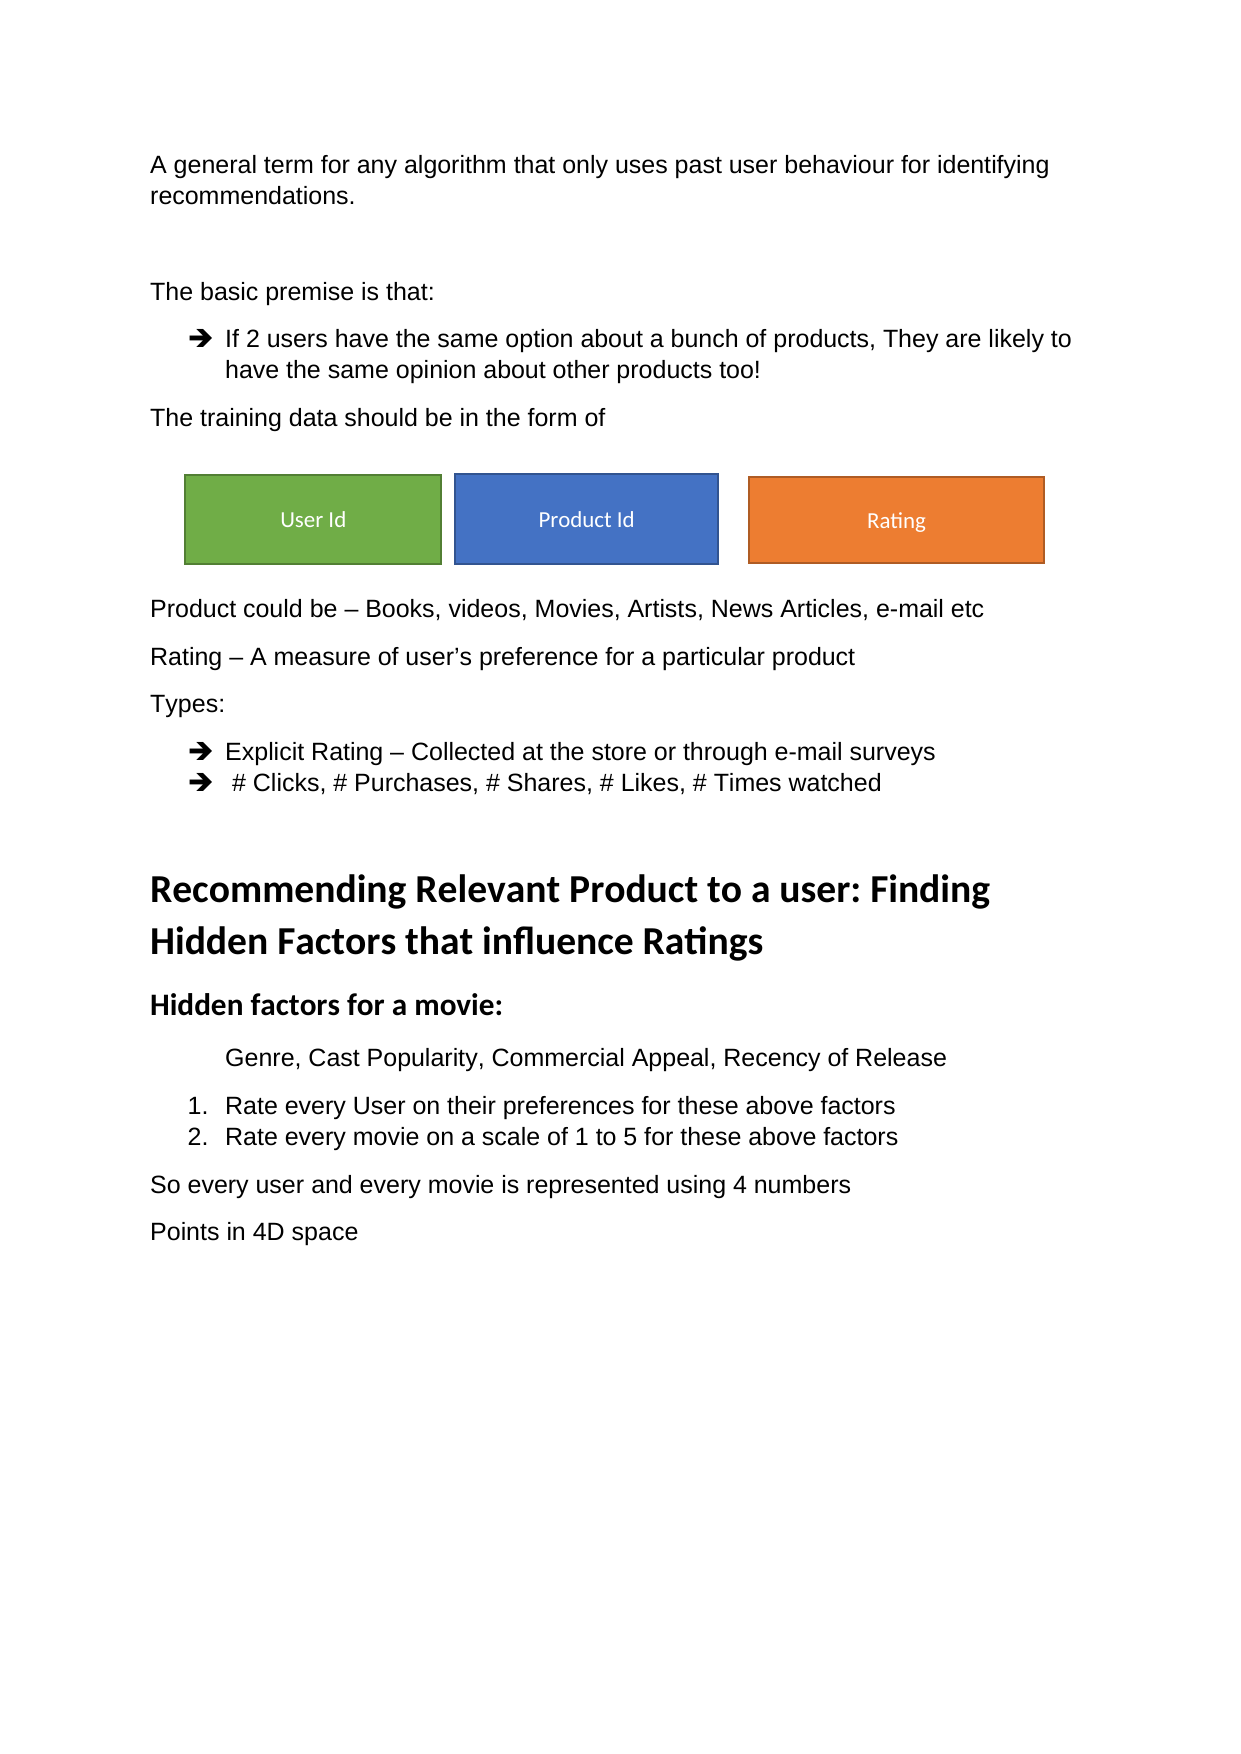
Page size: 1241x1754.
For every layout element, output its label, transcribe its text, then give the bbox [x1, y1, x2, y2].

text The basic premise is that: [150, 276, 1090, 305]
text The training data should be in the form of [150, 403, 1090, 432]
list Rate every User on their preferences for these above factors [187, 1091, 1090, 1120]
text Recommending Relevant Product to a user: Finding Hidden Factors that influence Ratings [150, 864, 1090, 964]
text So every user and every movie is represented using 4 numbers [150, 1170, 1090, 1198]
text Types: [150, 689, 1090, 718]
text Rating – A measure of user’s preference for a particular product [150, 642, 1090, 670]
list Explicit Rating – Collected at the store or through e-mail surveys [187, 737, 1090, 766]
list # Clicks, # Purchases, # Shares, # Likes, # Times watched [187, 768, 1090, 797]
text A general term for any algorithm that only uses past user behaviour for identifying recommendations. [150, 150, 1090, 210]
text Points in 4D space [150, 1217, 1090, 1246]
list If 2 users have the same option about a bunch of products, They are likely to have the same opinion about other products too! [187, 324, 1090, 384]
text Product could be – Books, videos, Movies, Artists, News Articles, e-mail etc [150, 594, 1090, 623]
text Genre, Cast Popularity, Commercial Appeal, Recency of Release [150, 1042, 1090, 1071]
text Hidden factors for a movie: [150, 985, 1090, 1023]
list Rate every movie on a scale of 1 to 5 for these above factors [187, 1122, 1090, 1151]
